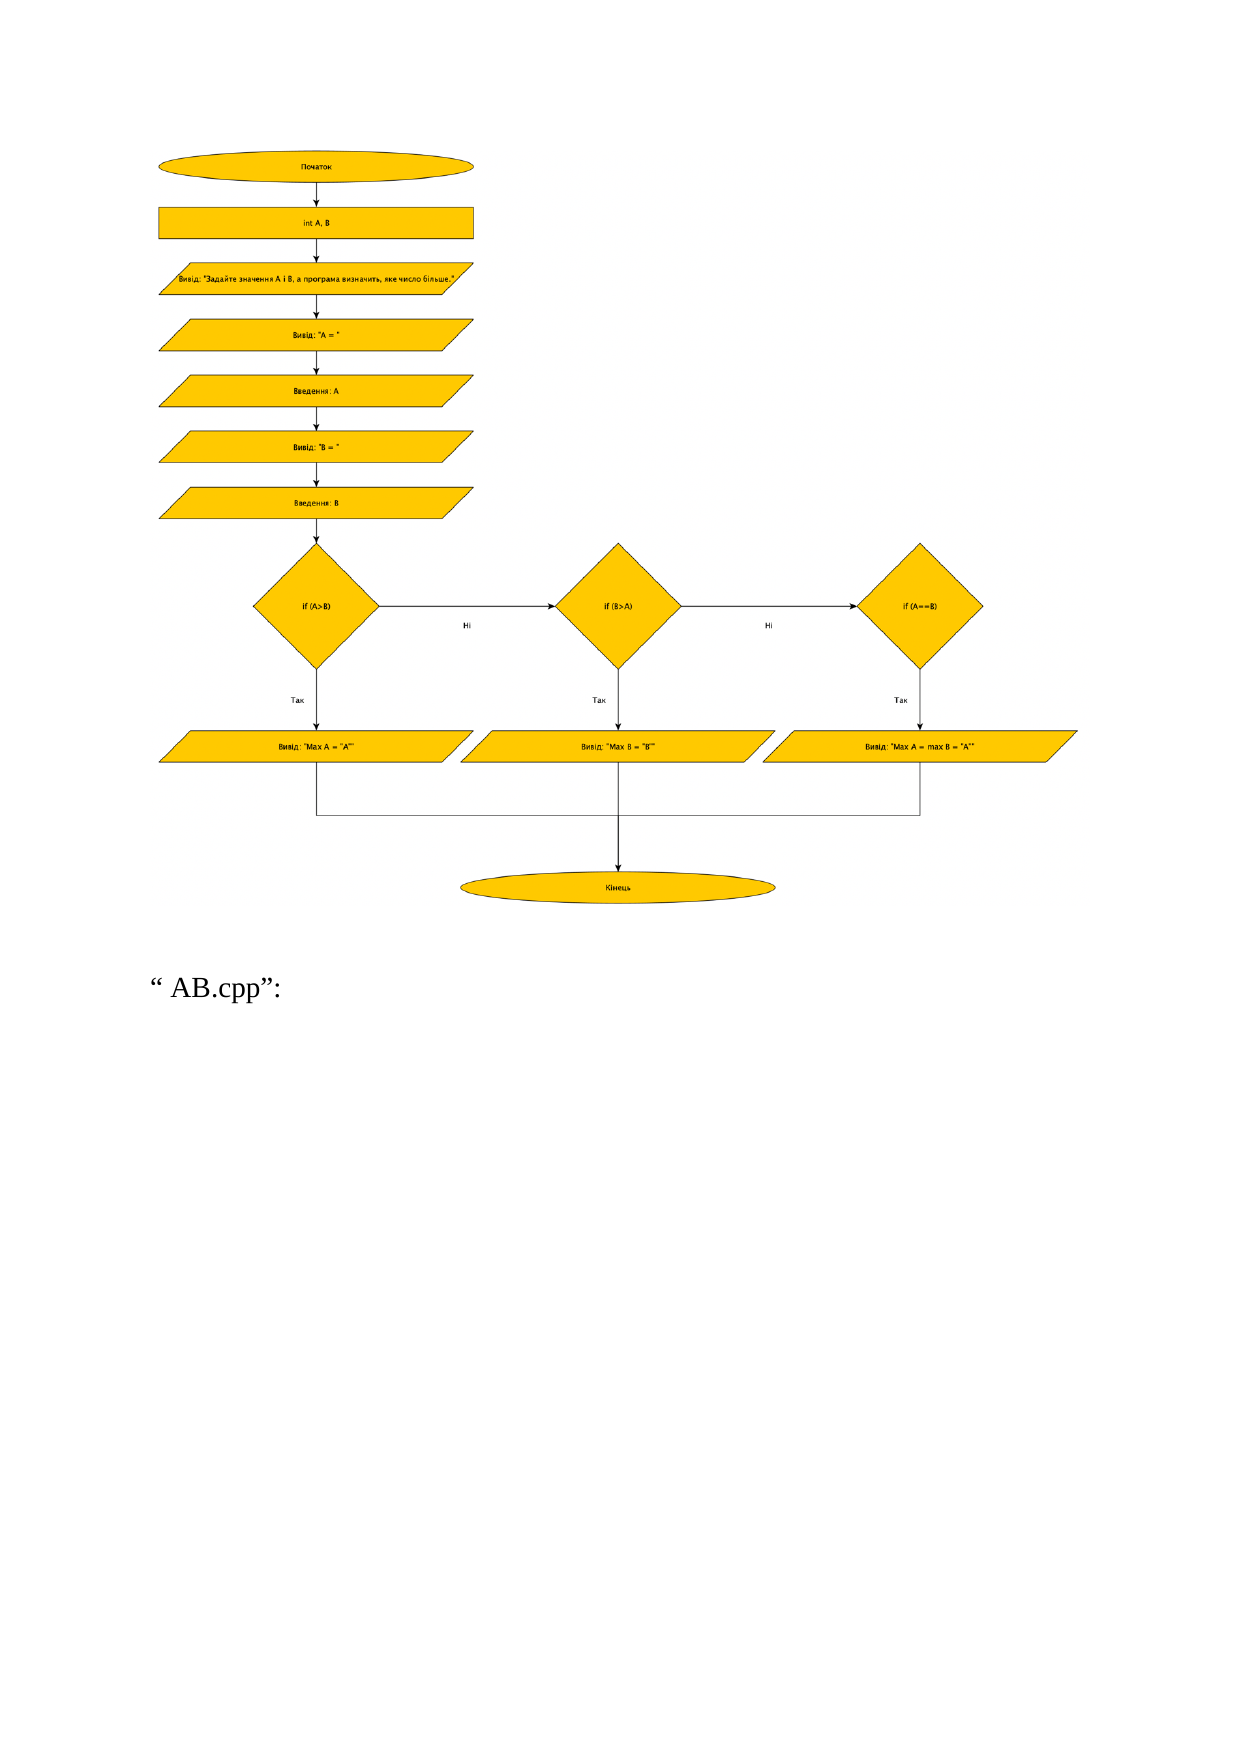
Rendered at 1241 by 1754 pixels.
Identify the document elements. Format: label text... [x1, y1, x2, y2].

picture [150, 150, 1091, 906]
text “ AB.cpp”: [150, 970, 1090, 1004]
